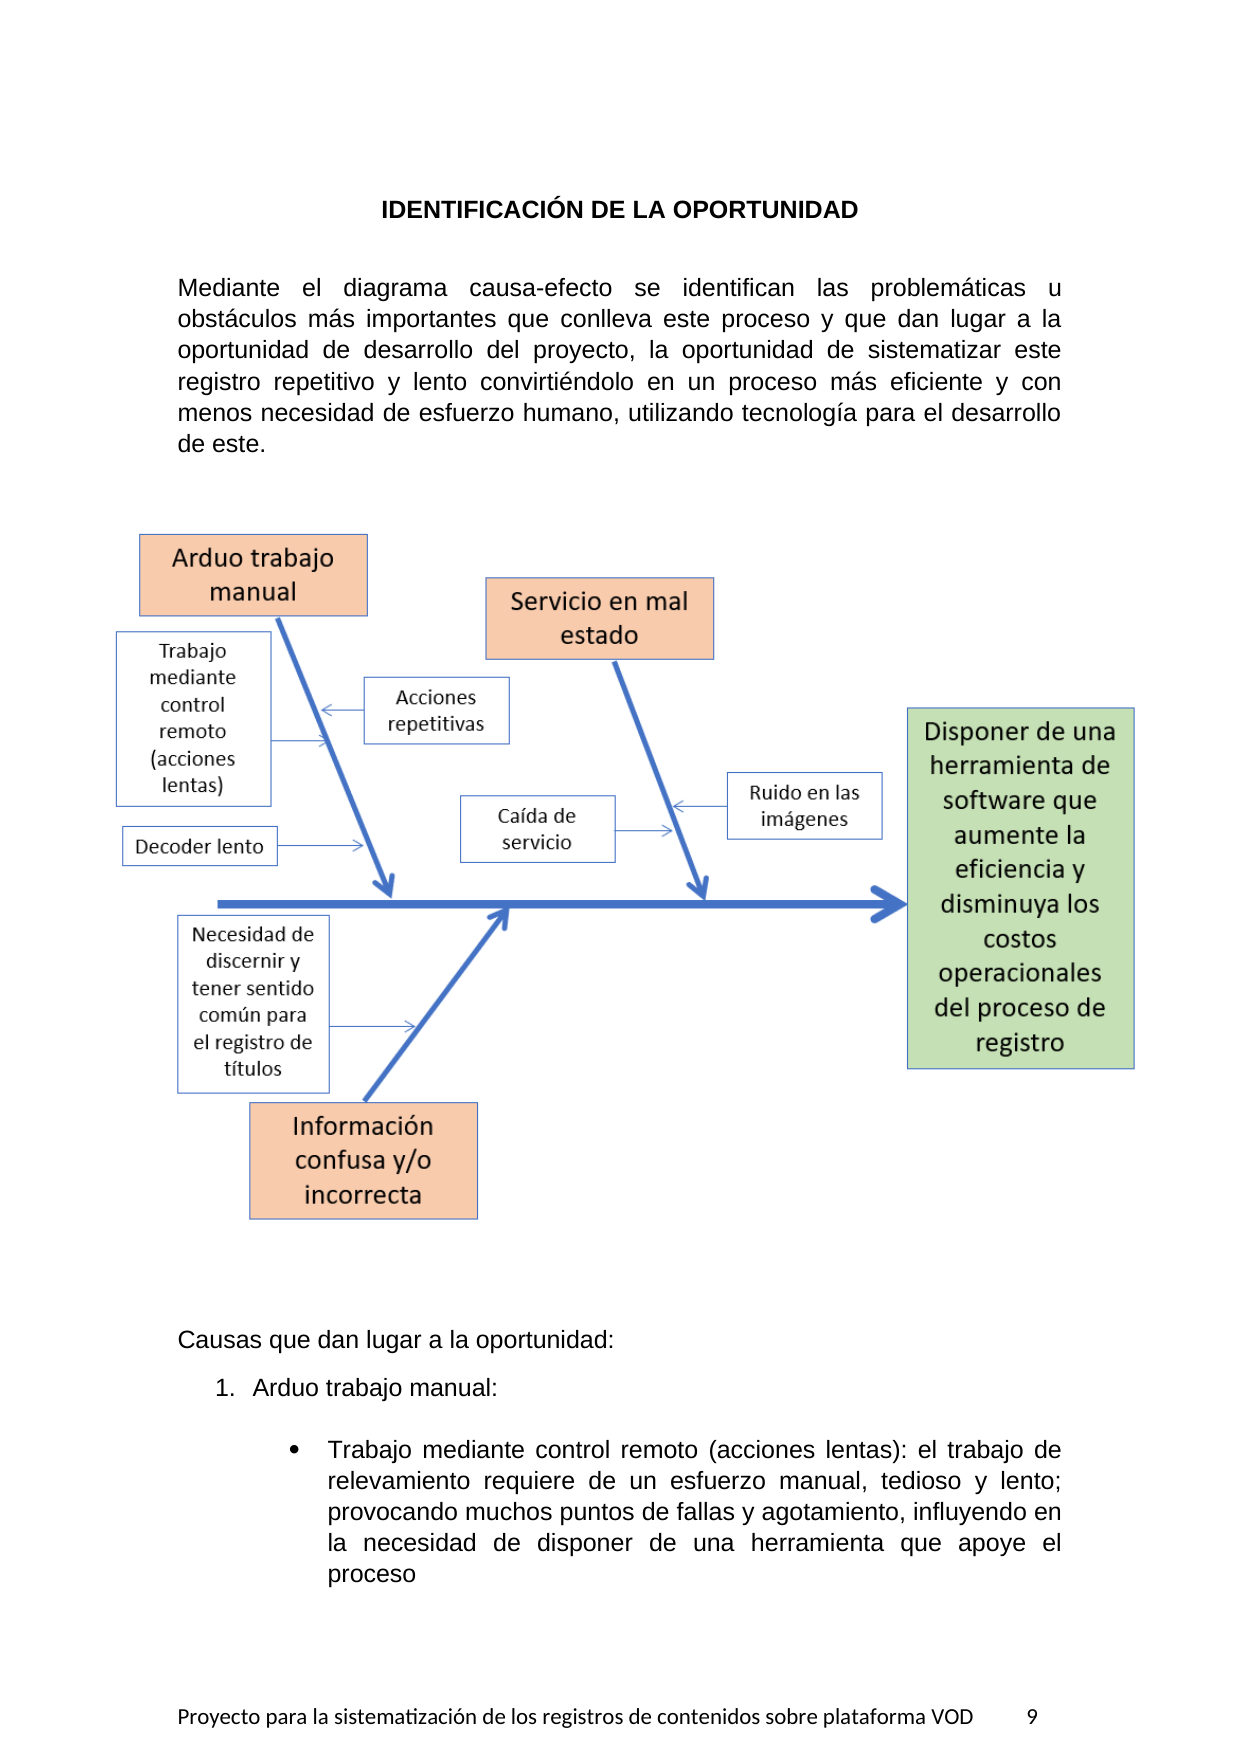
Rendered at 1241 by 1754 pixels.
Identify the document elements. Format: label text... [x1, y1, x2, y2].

picture [100, 517, 1140, 1227]
text Causas que dan lugar a la oportunidad: [177, 1325, 1063, 1354]
list Trabajo mediante control remoto (acciones lentas): el trabajo de relevamiento requiere de un esfuerzo manual, tedioso y lento; provocando muchos puntos de fallas y agotamiento, influyendo en la necesidad de disponer de una herramienta que apoye el proceso [290, 1435, 1063, 1588]
text Mediante el diagrama causa-efecto se identifican las problemáticas u obstáculos más importantes que conlleva este proceso y que dan lugar a la oportunidad de desarrollo del proyecto, la oportunidad de sistematizar este registro repetitivo y lento convirtiéndolo en un proceso más eficiente y con menos necesidad de esfuerzo humano, utilizando tecnología para el desarrollo de este. [177, 273, 1063, 457]
list Arduo trabajo manual: [215, 1373, 1063, 1401]
subtitle IDENTIFICACIÓN DE LA OPORTUNIDAD [177, 195, 1063, 224]
